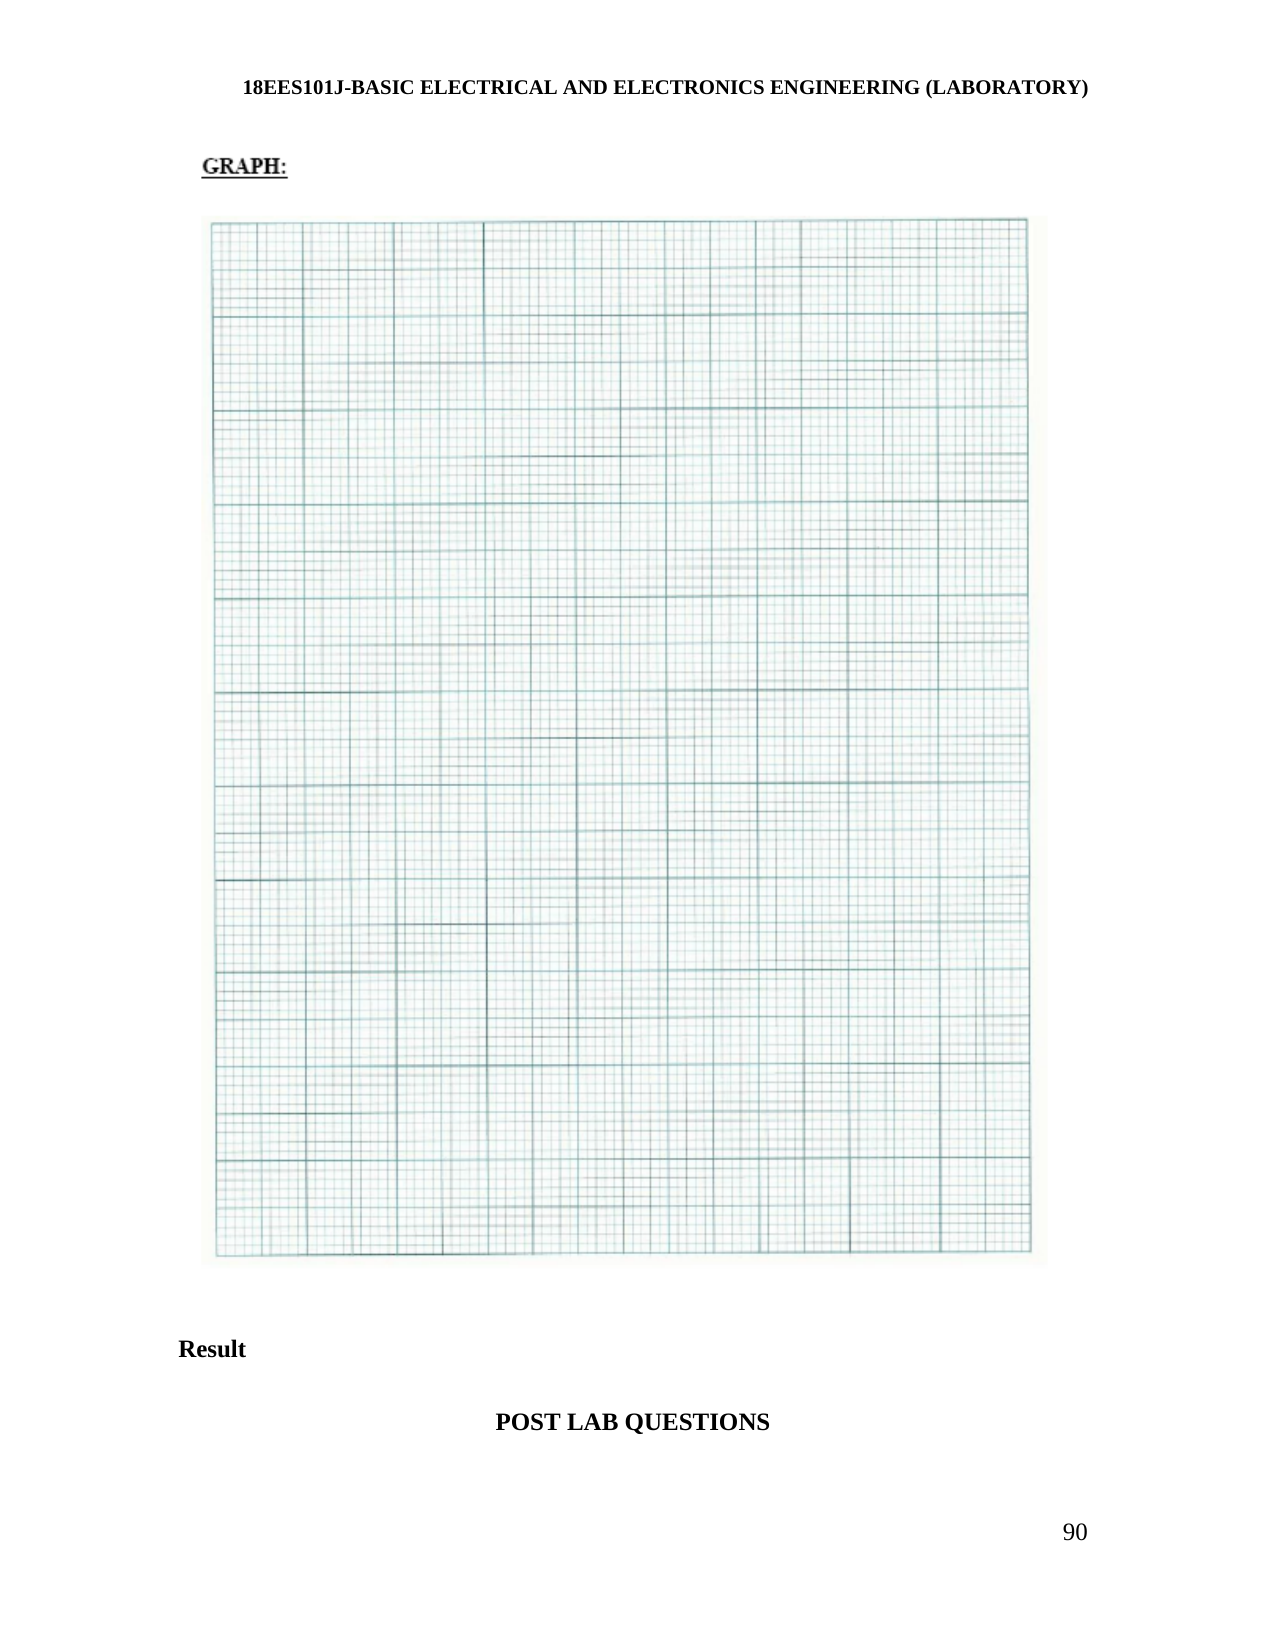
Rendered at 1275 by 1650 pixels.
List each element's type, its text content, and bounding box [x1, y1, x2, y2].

title Result [178, 1334, 1087, 1363]
text POST LAB QUESTIONS [178, 1407, 1087, 1436]
